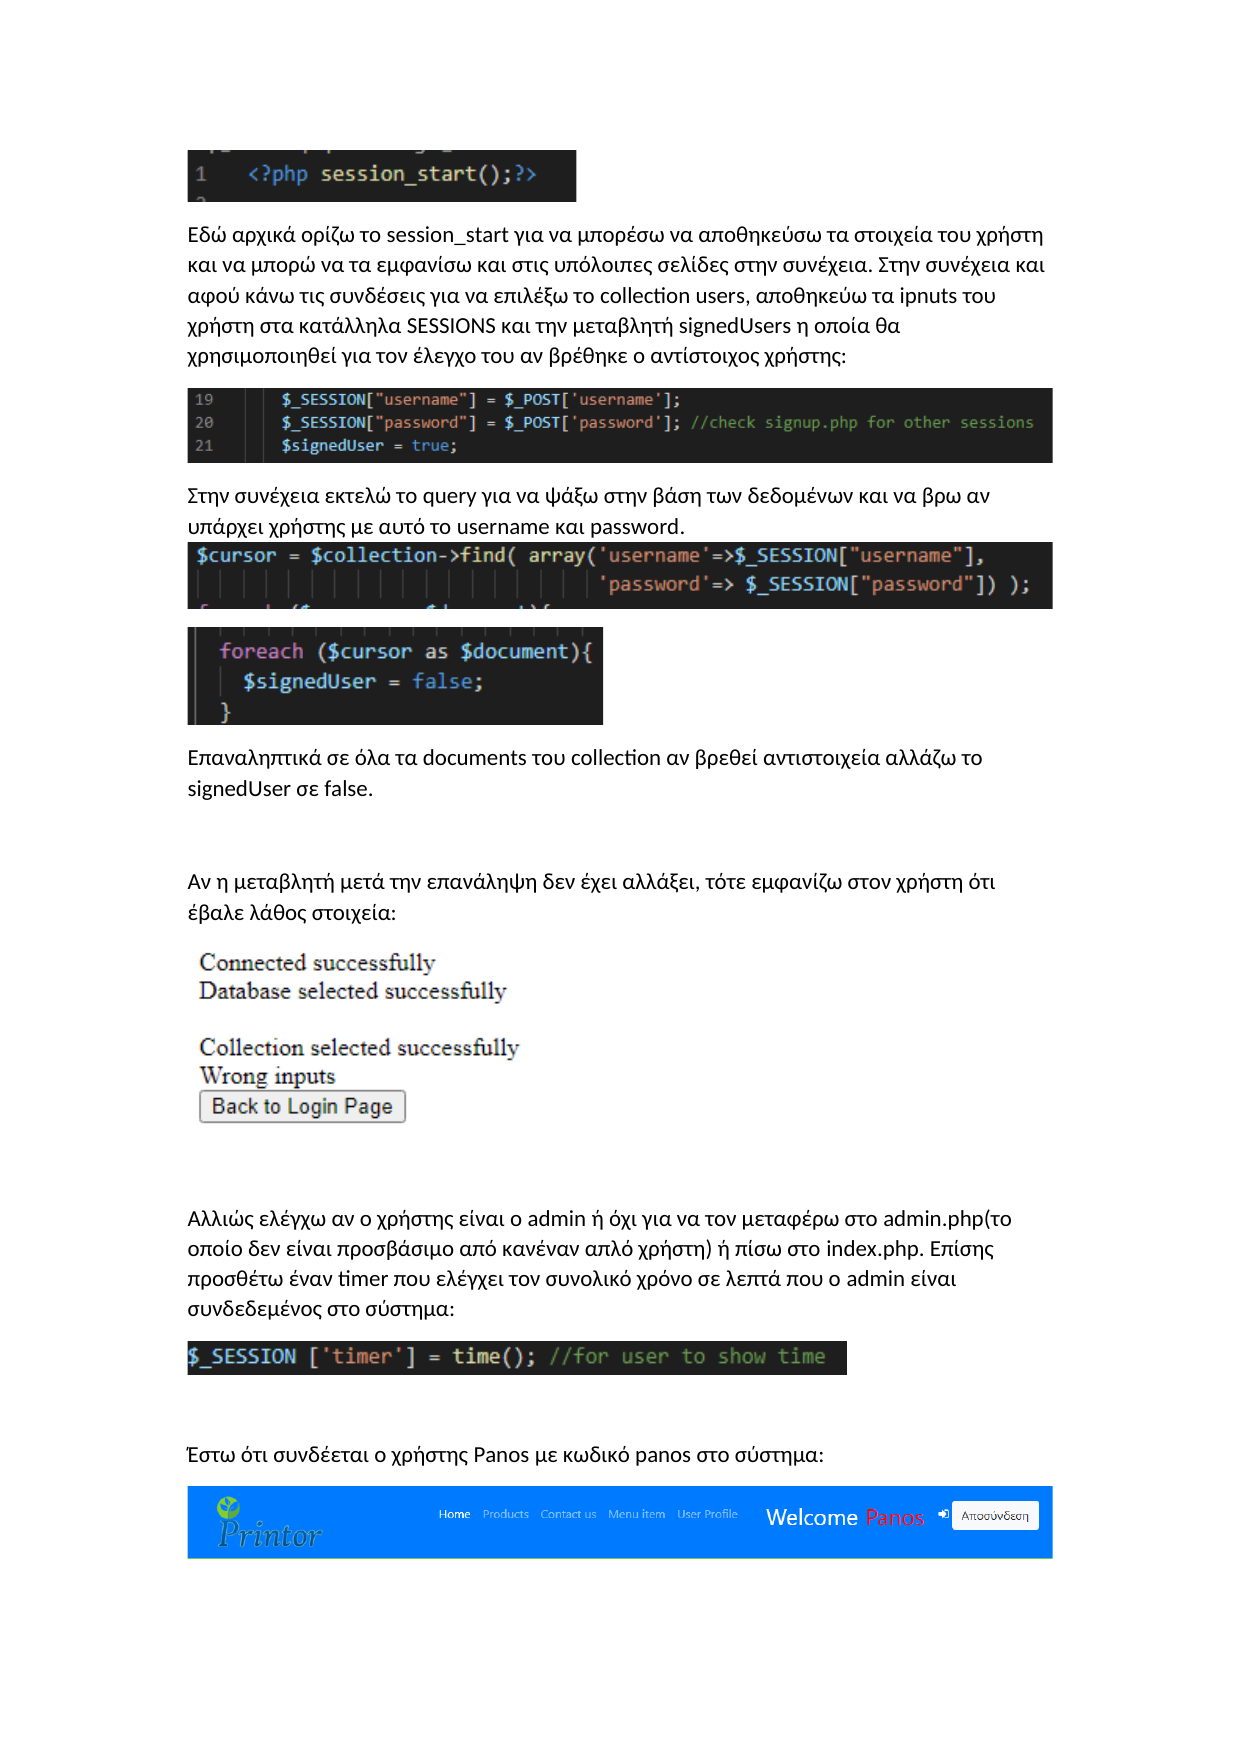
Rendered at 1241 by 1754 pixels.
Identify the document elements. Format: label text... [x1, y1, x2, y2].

picture [187, 1486, 1053, 1559]
picture [187, 542, 1053, 609]
text Στην συνέχεια εκτελώ το query για να ψάξω στην βάση των δεδομένων και να βρω αν υπάρχει χρήστης με αυτό το username και password. [187, 482, 1053, 542]
text Αν η μεταβλητή μετά την επανάληψη δεν έχει αλλάξει, τότε εμφανίζω στον χρήστη ότι έβαλε λάθος στοιχεία: [187, 867, 1053, 926]
picture [187, 150, 577, 202]
picture [187, 1341, 847, 1375]
text Εδώ αρχικά ορίζω το session_start για να μπορέσω να αποθηκεύσω τα στοιχεία του χρήστη και να μπορώ να τα εμφανίσω και στις υπόλοιπες σελίδες στην συνέχεια. Στην συνέχεια και αφού κάνω τις συνδέσεις για να επιλέξω το collection users, αποθηκεύω τα ipnuts του χρήστη στα κατάλληλα SESSIONS και την μεταβλητή signedUsers η οποία θα χρησιμοποιηθεί για τον έλεγχο του αν βρέθηκε ο αντίστοιχος χρήστης: [187, 220, 1053, 369]
picture [187, 627, 604, 725]
text Έστω ότι συνδέεται ο χρήστης Panos με κωδικό panos στο σύστημα: [187, 1440, 1053, 1468]
picture [187, 944, 602, 1139]
picture [187, 388, 1053, 463]
text Επαναληπτικά σε όλα τα documents του collection αν βρεθεί αντιστοιχεία αλλάζω το signedUser σε false. [187, 743, 1053, 802]
text Αλλιώς ελέγχω αν ο χρήστης είναι ο admin ή όχι για να τον μεταφέρω στο admin.php(το οποίο δεν είναι προσβάσιμο από κανέναν απλό χρήστη) ή πίσω στο index.php. Επίσης προσθέτω έναν timer που ελέγχει τον συνολικό χρόνο σε λεπτά που ο admin είναι συνδεδεμένος στο σύστημα: [187, 1204, 1053, 1323]
